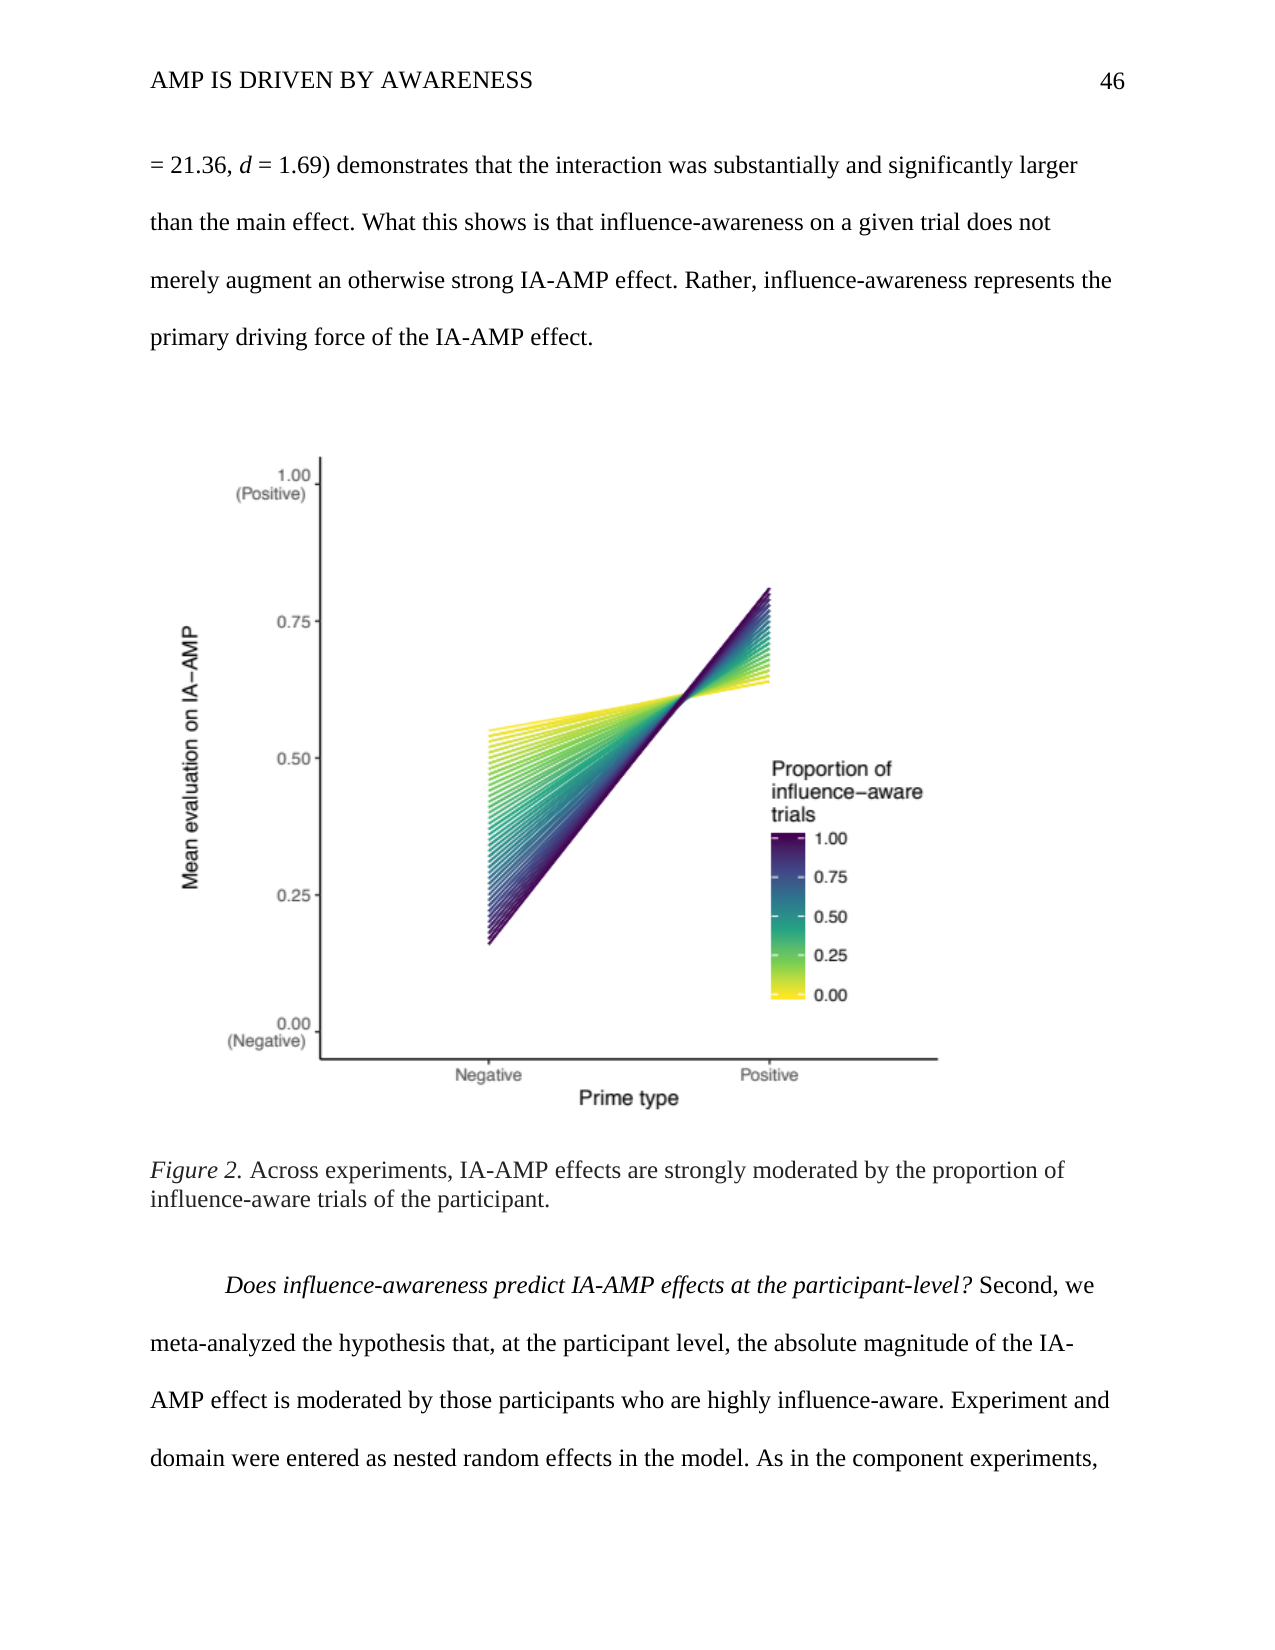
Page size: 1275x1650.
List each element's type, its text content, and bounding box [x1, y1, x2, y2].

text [150, 1270, 1125, 1472]
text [150, 150, 1125, 351]
text Figure 2. Across experiments, IA-AMP effects are strongly moderated by the proportion of influence-aware trials of the participant. [150, 1155, 1125, 1213]
